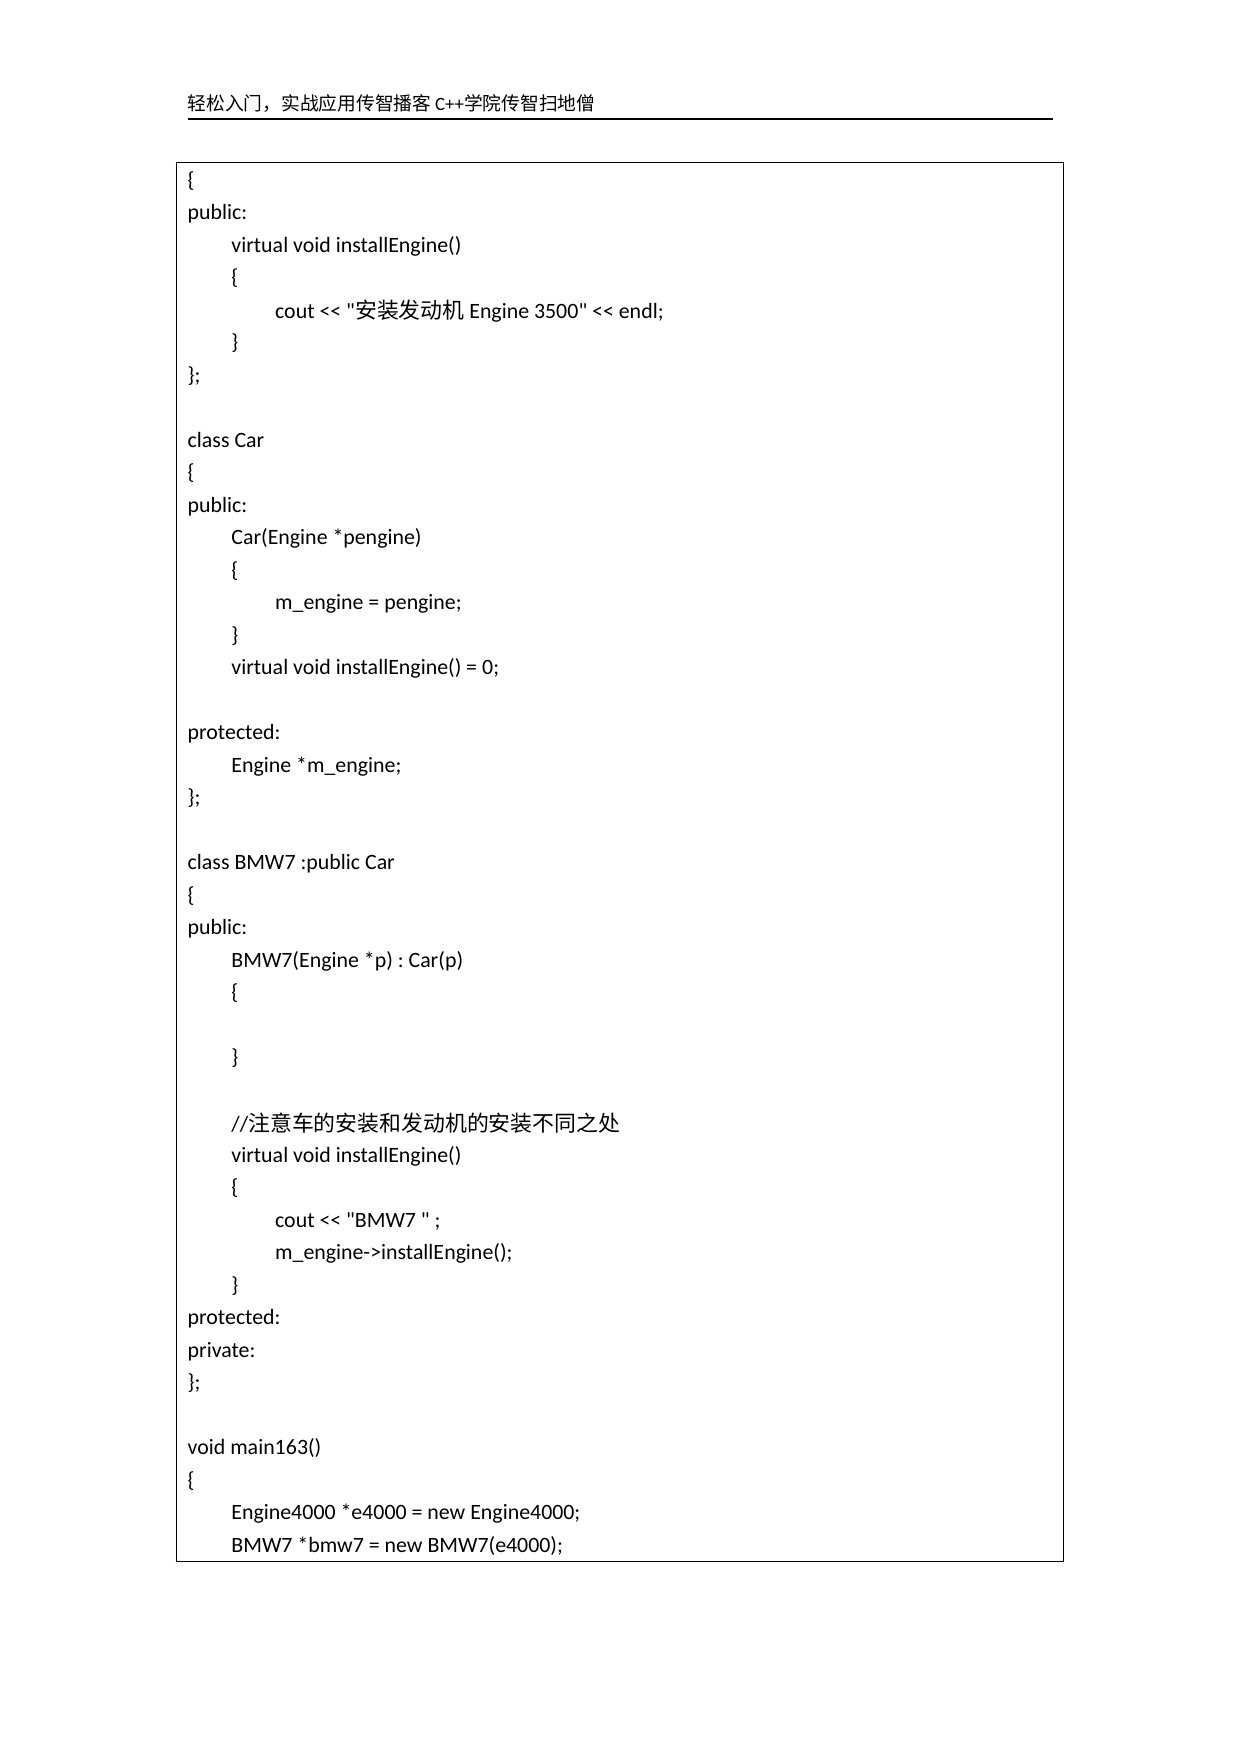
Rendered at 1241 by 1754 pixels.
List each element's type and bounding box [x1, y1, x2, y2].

table_header [177, 163, 1063, 1561]
